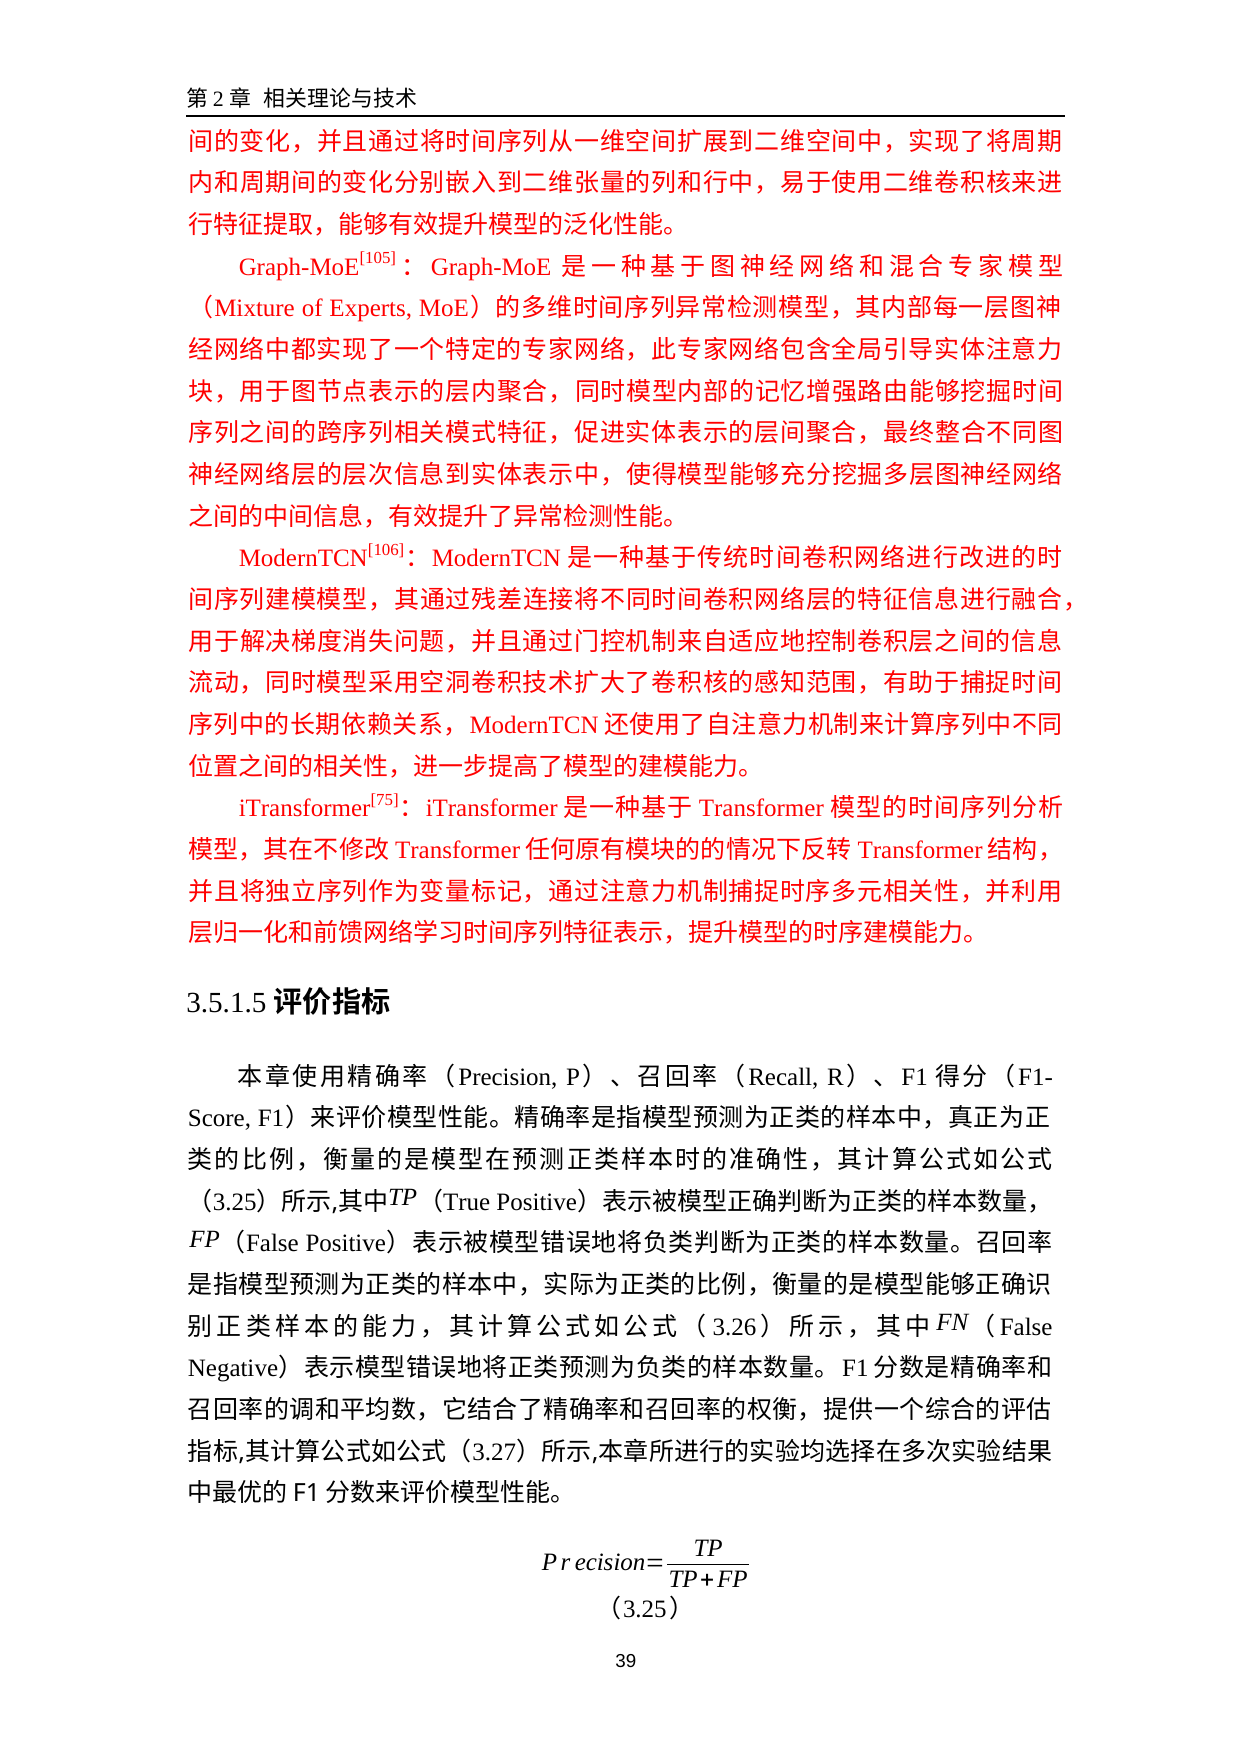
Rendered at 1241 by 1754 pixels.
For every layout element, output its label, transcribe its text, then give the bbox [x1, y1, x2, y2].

subtitle 评价指标 [186, 979, 1065, 1021]
text iTransformer[75]：iTransformer是一种基于Transformer模型的时间序列分析模型，其在不修改Transformer任何原有模块的的情况下反转Transformer结构，并且将独立序列作为变量标记，通过注意力机制捕捉时序多元相关性，并利用层归一化和前馈网络学习时间序列特征表示，提升模型的时序建模能力。 [188, 783, 1063, 950]
text ModernTCN[106]：ModernTCN是一种基于传统时间卷积网络进行改进的时间序列建模模型，其通过残差连接将不同时间卷积网络层的特征信息进行融合，用于解决梯度消失问题，并且通过门控机制来自适应地控制卷积层之间的信息流动，同时模型采用空洞卷积技术扩大了卷积核的感知范围，有助于捕捉时间序列中的长期依赖关系，ModernTCN还使用了自注意力机制来计算序列中不同位置之间的相关性，进一步提高了模型的建模能力。 [188, 533, 1063, 783]
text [188, 117, 1063, 242]
text 本章使用精确率（Precision, P）、召回率（Recall, R）、F1得分（F1-Score, F1）来评价模型性能。精确率是指模型预测为正类的样本中，真正为正类的比例，衡量的是模型在预测正类样本时的准确性，其计算公式如公式（3.25）所示,其中（True Positive）表示被模型正确判断为正类的样本数量，（False Positive）表示被模型错误地将负类判断为正类的样本数量。召回率是指模型预测为正类的样本中，实际为正类的比例，衡量的是模型能够正确识别正类样本的能力，其计算公式如公式（3.26）所示，其中（False Negative）表示模型错误地将正类预测为负类的样本数量。F1分数是精确率和召回率的调和平均数，它结合了精确率和召回率的权衡，提供一个综合的评估指标,其计算公式如公式（3.27）所示,本章所进行的实验均选择在多次实验结果中最优的F1分数来评价模型性能。 [188, 1052, 1053, 1510]
text Graph-MoE[105]：Graph-MoE是一种基于图神经网络和混合专家模型（Mixture of Experts, MoE）的多维时间序列异常检测模型，其内部每一层图神经网络中都实现了一个特定的专家网络，此专家网络包含全局引导实体注意力块，用于图节点表示的层内聚合，同时模型内部的记忆增强路由能够挖掘时间序列之间的跨序列相关模式特征，促进实体表示的层间聚合，最终整合不同图神经网络层的层次信息到实体表示中，使得模型能够充分挖掘多层图神经网络之间的中间信息，有效提升了异常检测性能。 [188, 242, 1063, 533]
